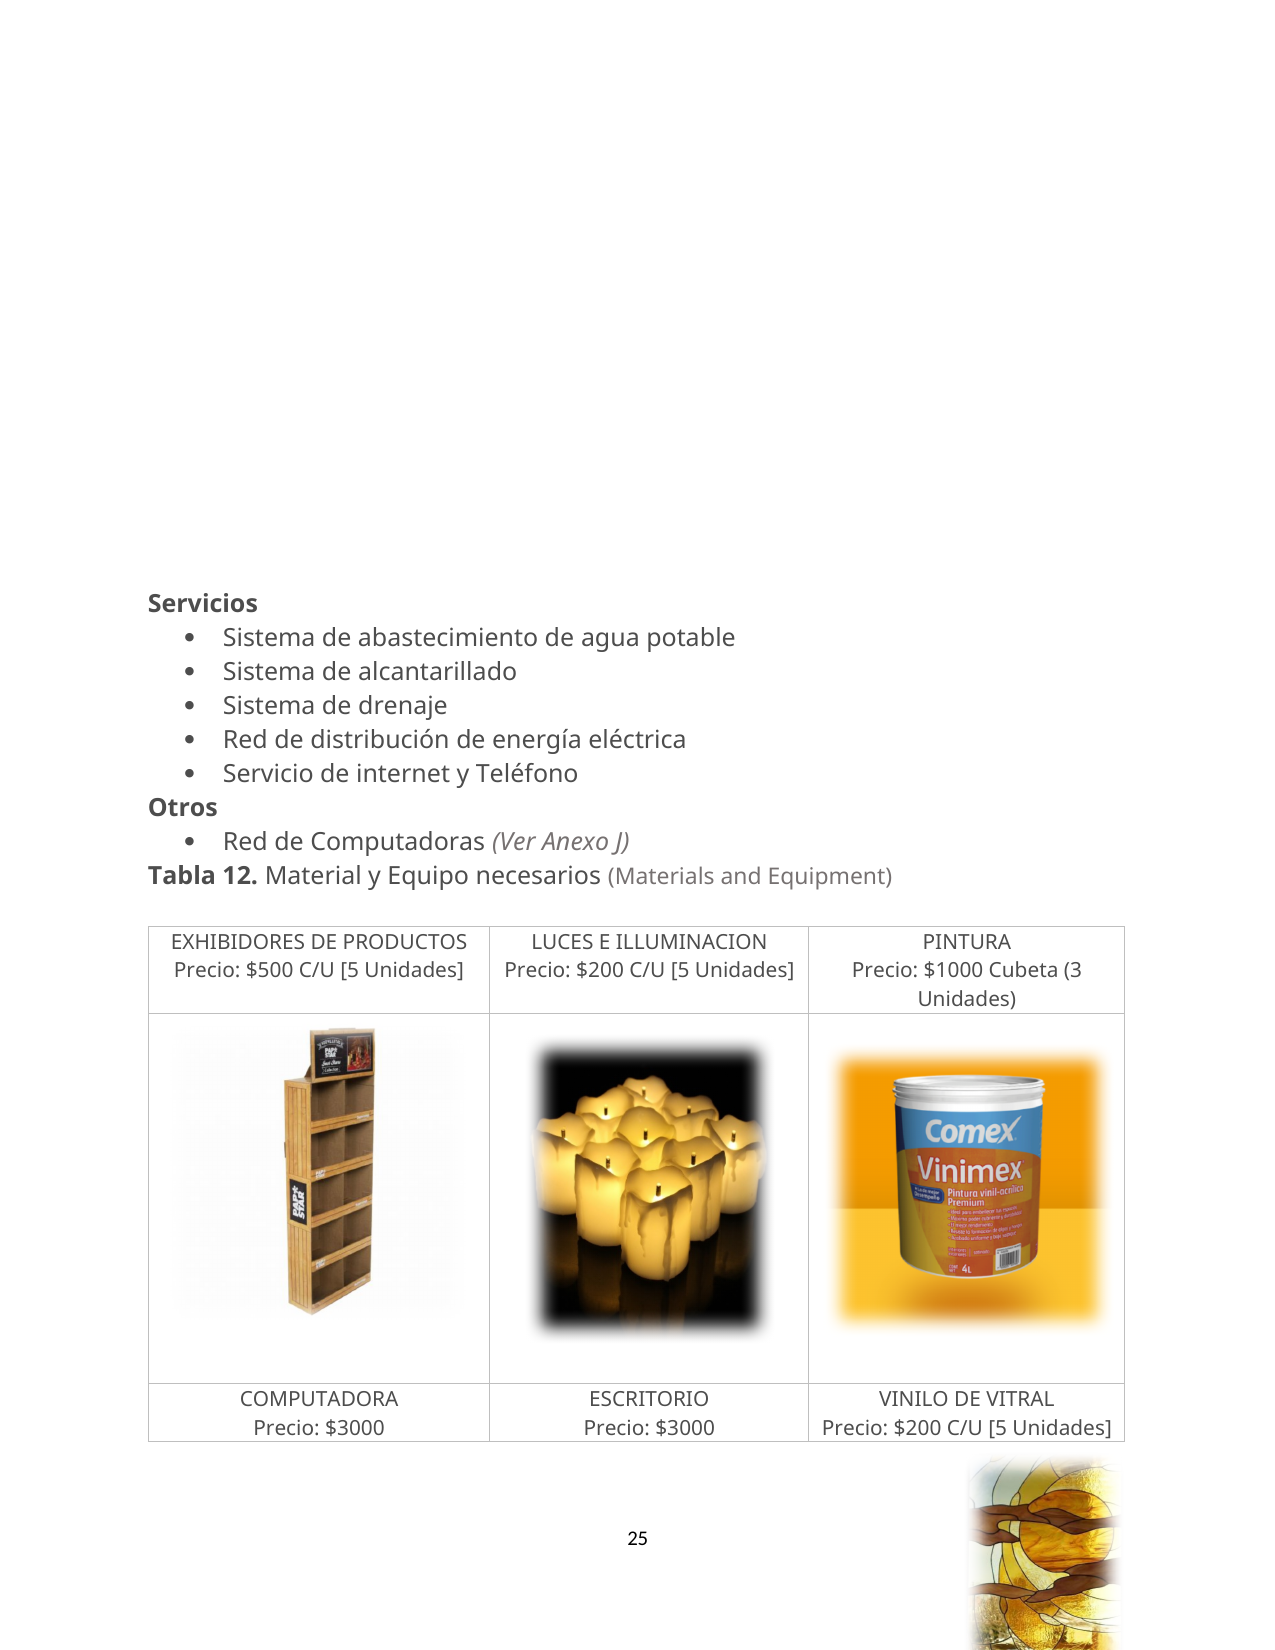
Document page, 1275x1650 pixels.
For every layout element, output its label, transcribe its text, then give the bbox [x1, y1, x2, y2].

table_header EXHIBIDORES DE PRODUCTOS Precio: $500 C/U [5 Unidades] [149, 927, 489, 1012]
picture [547, 1057, 753, 1321]
list Red de Computadoras (Ver Anexo J) [185, 824, 1127, 858]
picture [847, 1066, 1092, 1314]
table_header PINTURA Precio: $1000 Cubeta (3 Unidades) [809, 927, 1124, 1012]
picture [183, 1037, 453, 1307]
table_cell Vitral [831, 1050, 1108, 1330]
text Otros [148, 790, 1127, 824]
table_cell [149, 1014, 489, 1383]
text Tabla 12. Material y Equipo necesarios (Materials and Equipment) [148, 858, 1127, 892]
table_cell 1304 [167, 1021, 469, 1323]
list Sistema de drenaje [185, 688, 1127, 722]
picture [993, 1481, 1095, 1650]
list Red de distribución de energía eléctrica [185, 722, 1127, 756]
list Sistema de alcantarillado [185, 654, 1127, 688]
text Servicios [148, 586, 1127, 619]
table_cell [490, 1014, 808, 1383]
table_header LUCES E ILLUMINACION Precio: $200 C/U [5 Unidades] [490, 927, 808, 1012]
table_cell COMPUTADORA Precio: $3000 [149, 1384, 489, 1441]
list Sistema de abastecimiento de agua potable [185, 619, 1127, 654]
table_cell VINILO DE VITRAL Precio: $200 C/U [5 Unidades] [809, 1384, 1124, 1441]
table_cell 196 [532, 1041, 769, 1338]
table_cell ESCRITORIO Precio: $3000 [490, 1384, 808, 1441]
table_cell [809, 1014, 1124, 1383]
list Servicio de internet y Teléfono [185, 756, 1127, 790]
